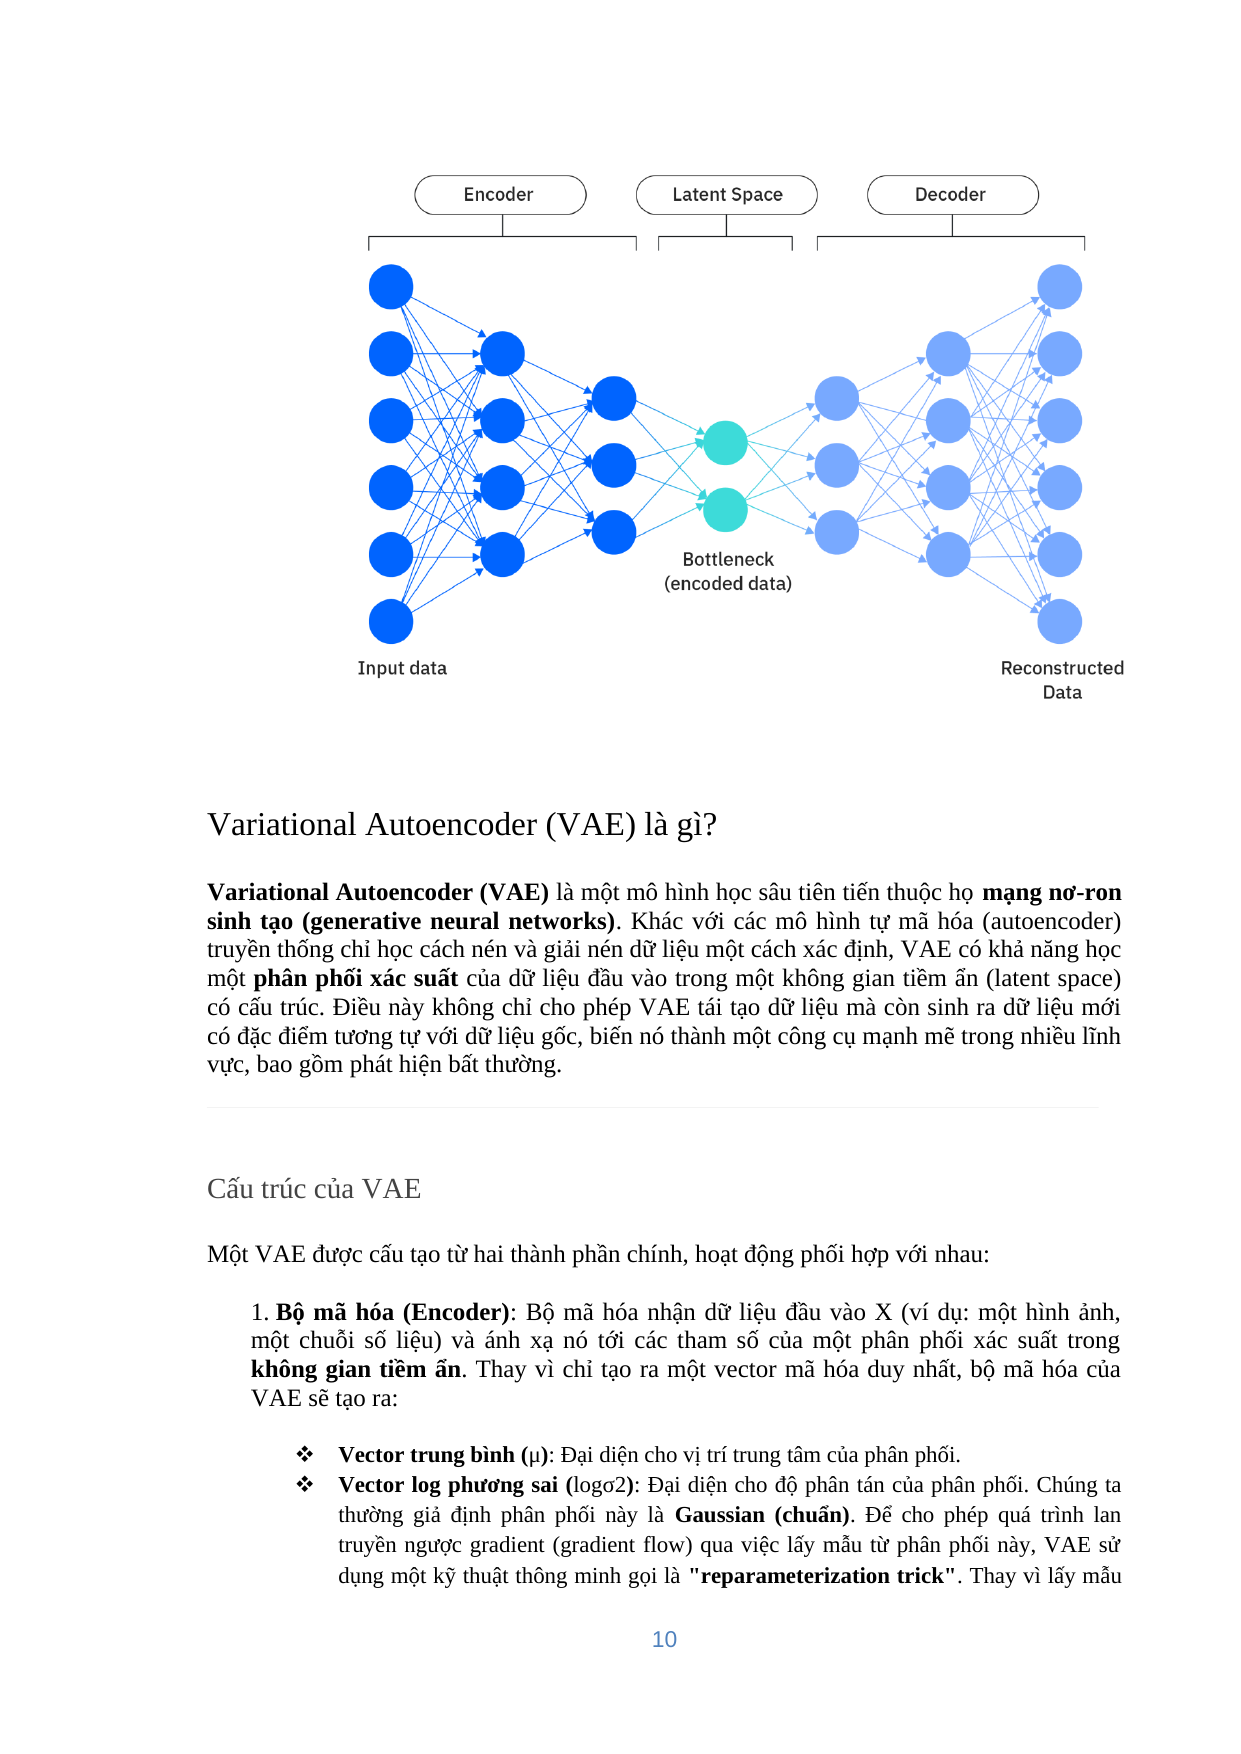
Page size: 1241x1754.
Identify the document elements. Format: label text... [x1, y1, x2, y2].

picture [206, 147, 1241, 733]
subtitle Variational Autoencoder (VAE) là gì? [207, 804, 1122, 842]
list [294, 1471, 1122, 1588]
list Bộ mã hóa (Encoder): Bộ mã hóa nhận dữ liệu đầu vào X (ví dụ: một hình ảnh, một chuỗi số liệu) và ánh xạ nó tới các tham số của một phân phối xác suất trong không gian tiềm ẩn. Thay vì chỉ tạo ra một vector mã hóa duy nhất, bộ mã hóa của VAE sẽ tạo ra: [251, 1297, 1122, 1412]
text Một VAE được cấu tạo từ hai thành phần chính, hoạt động phối hợp với nhau: [207, 1239, 1122, 1267]
list Vector trung bình (μ): Đại diện cho vị trí trung tâm của phân phối. [294, 1441, 1122, 1467]
text Variational Autoencoder (VAE) là một mô hình học sâu tiên tiến thuộc họ mạng nơ-ron sinh tạo (generative neural networks). Khác với các mô hình tự mã hóa (autoencoder) truyền thống chỉ học cách nén và giải nén dữ liệu một cách xác định, VAE có khả năng học một phân phối xác suất của dữ liệu đầu vào trong một không gian tiềm ẩn (latent space) có cấu trúc. Điều này không chỉ cho phép VAE tái tạo dữ liệu mà còn sinh ra dữ liệu mới có đặc điểm tương tự với dữ liệu gốc, biến nó thành một công cụ mạnh mẽ trong nhiều lĩnh vực, bao gồm phát hiện bất thường. [207, 877, 1122, 1078]
subtitle Cấu trúc của VAE [207, 1171, 1122, 1204]
